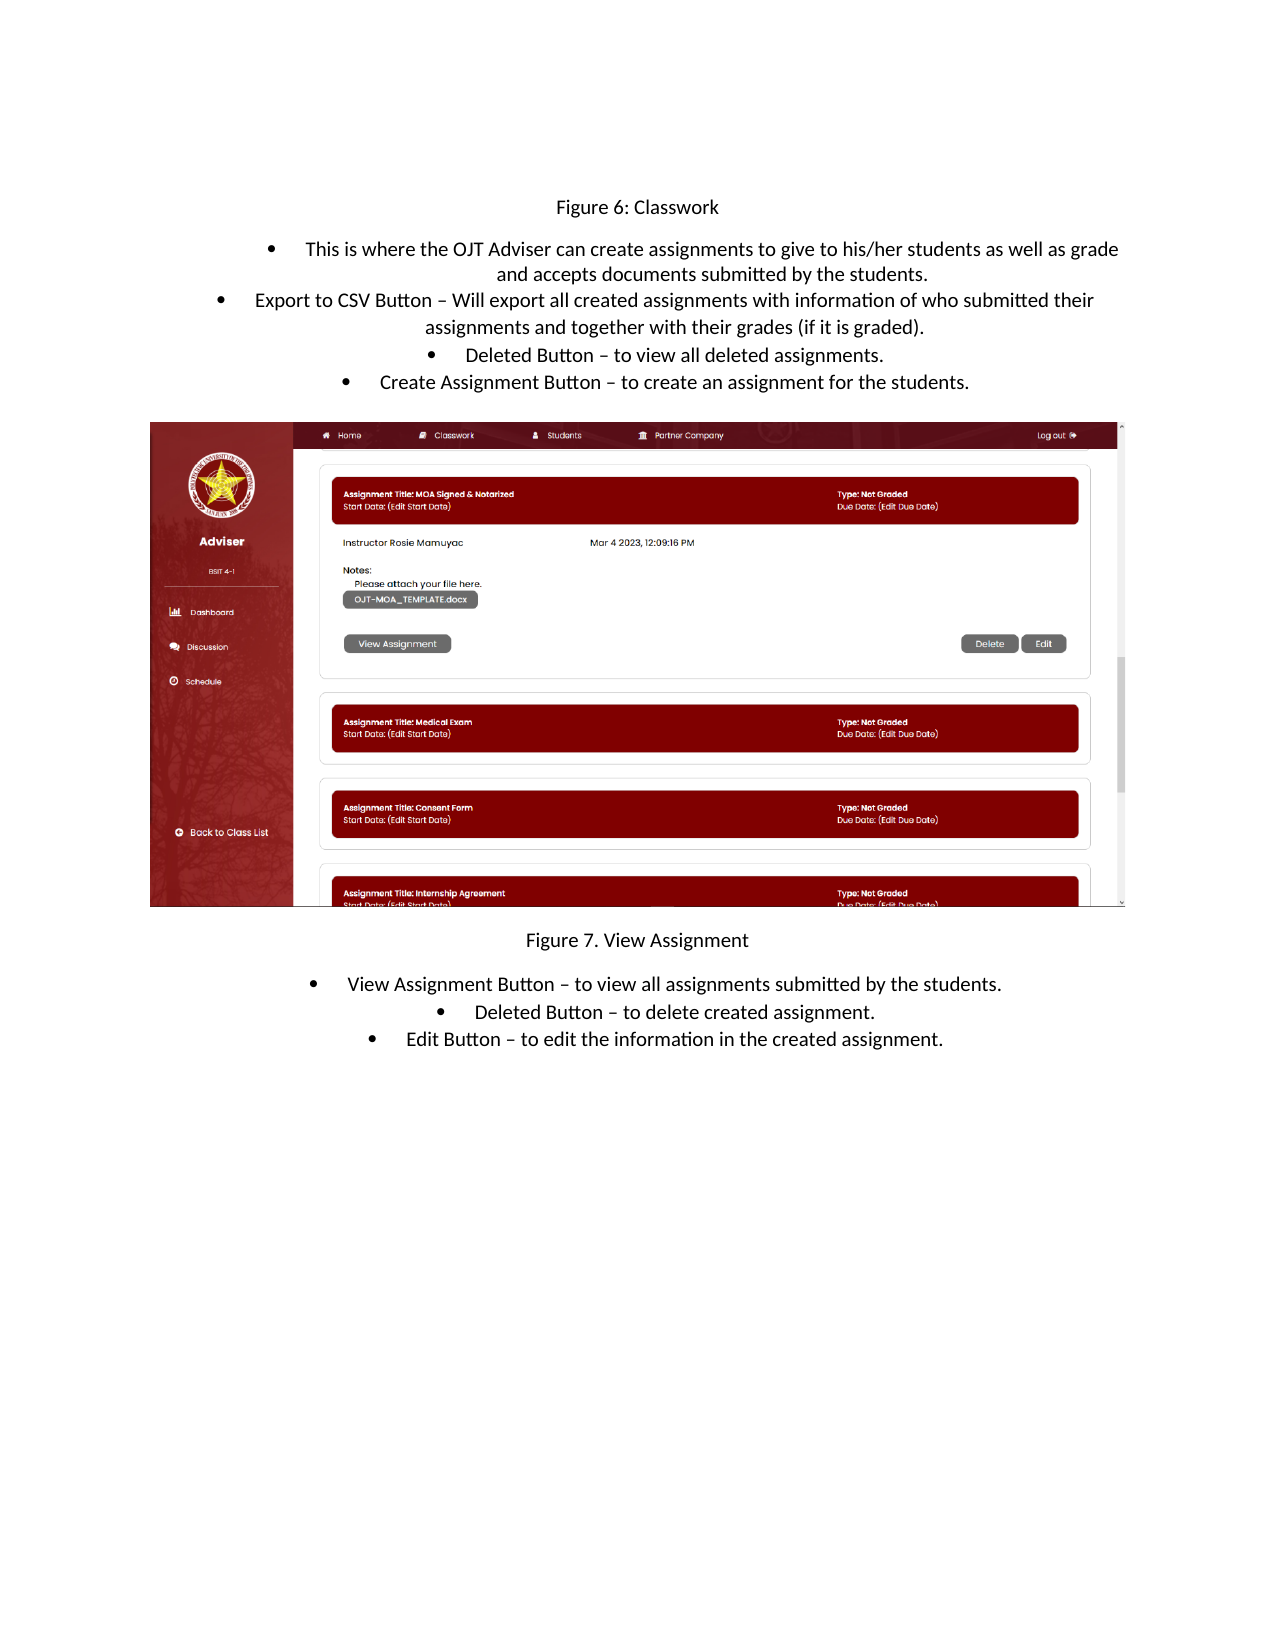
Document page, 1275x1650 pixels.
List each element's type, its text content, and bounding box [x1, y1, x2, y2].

text Figure 6: Classwork [150, 194, 1125, 219]
picture [150, 422, 1125, 907]
list Deleted Button – to delete created assignment. [187, 999, 1125, 1024]
list Export to CSV Button – Will export all created assignments with information of who submitted their assignments and together with their grades (if it is graded). [187, 287, 1125, 340]
list Deleted Button – to view all deleted assignments. [187, 342, 1125, 367]
list This is where the OJT Adviser can create assignments to give to his/her students as well as grade and accepts documents submitted by the students. [262, 236, 1125, 287]
text Figure 7. View Assignment [150, 907, 1125, 953]
list Create Assignment Button – to create an assignment for the students. [187, 369, 1125, 394]
list Edit Button – to edit the information in the created assignment. [187, 1026, 1125, 1052]
list View Assignment Button – to view all assignments submitted by the students. [187, 972, 1125, 997]
